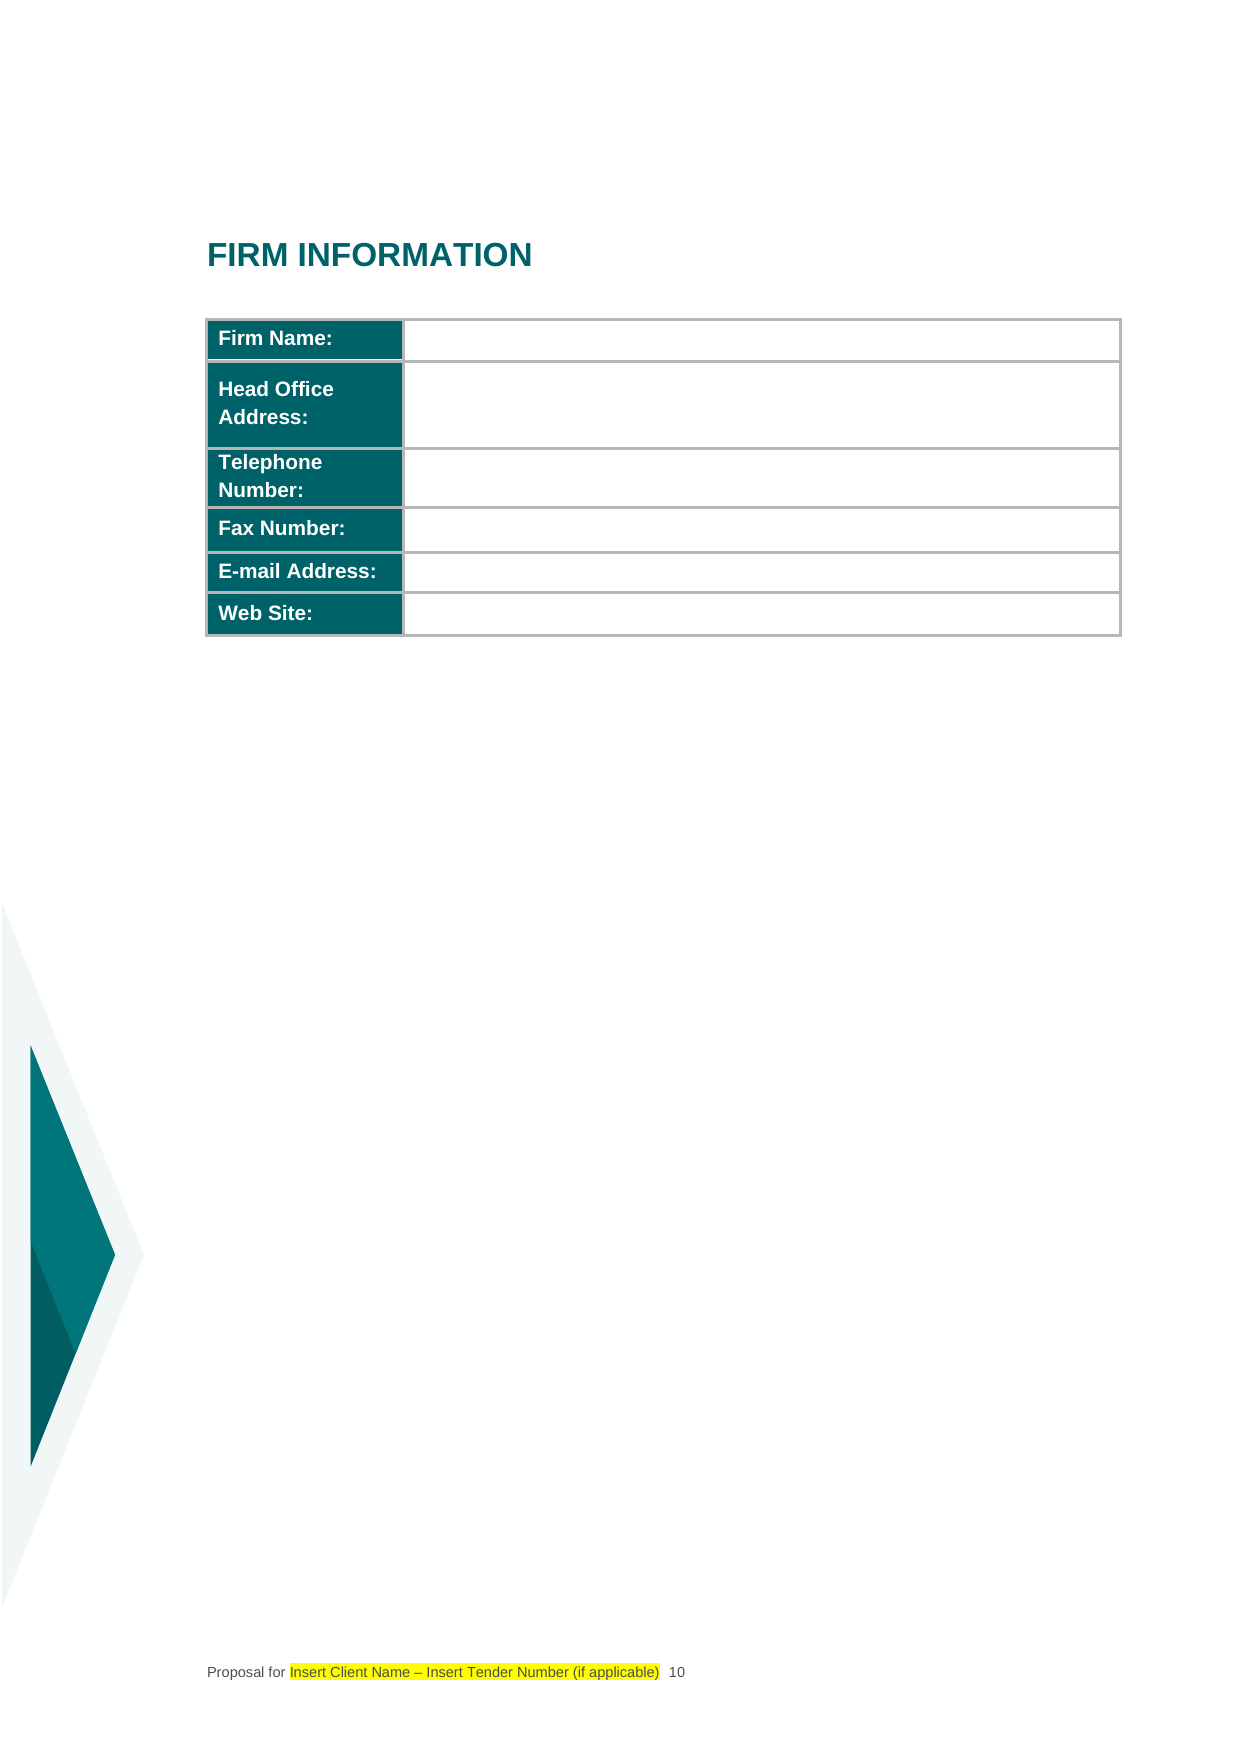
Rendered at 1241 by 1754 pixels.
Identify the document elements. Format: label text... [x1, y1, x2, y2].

table_cell Head Office Address: [208, 363, 402, 447]
table_cell [405, 363, 1119, 447]
text FIRM INFORMATION [207, 235, 1122, 274]
table_cell Web Site: [208, 594, 402, 634]
table_cell [405, 509, 1119, 551]
table_header [405, 321, 1119, 359]
table_cell Fax Number: [208, 509, 402, 551]
table_cell [405, 554, 1119, 591]
table_cell E-mail Address: [208, 554, 402, 591]
table_cell [405, 594, 1119, 634]
table_cell Telephone Number: [208, 450, 402, 506]
table_header Firm Name: [208, 321, 402, 359]
table_cell [405, 450, 1119, 506]
